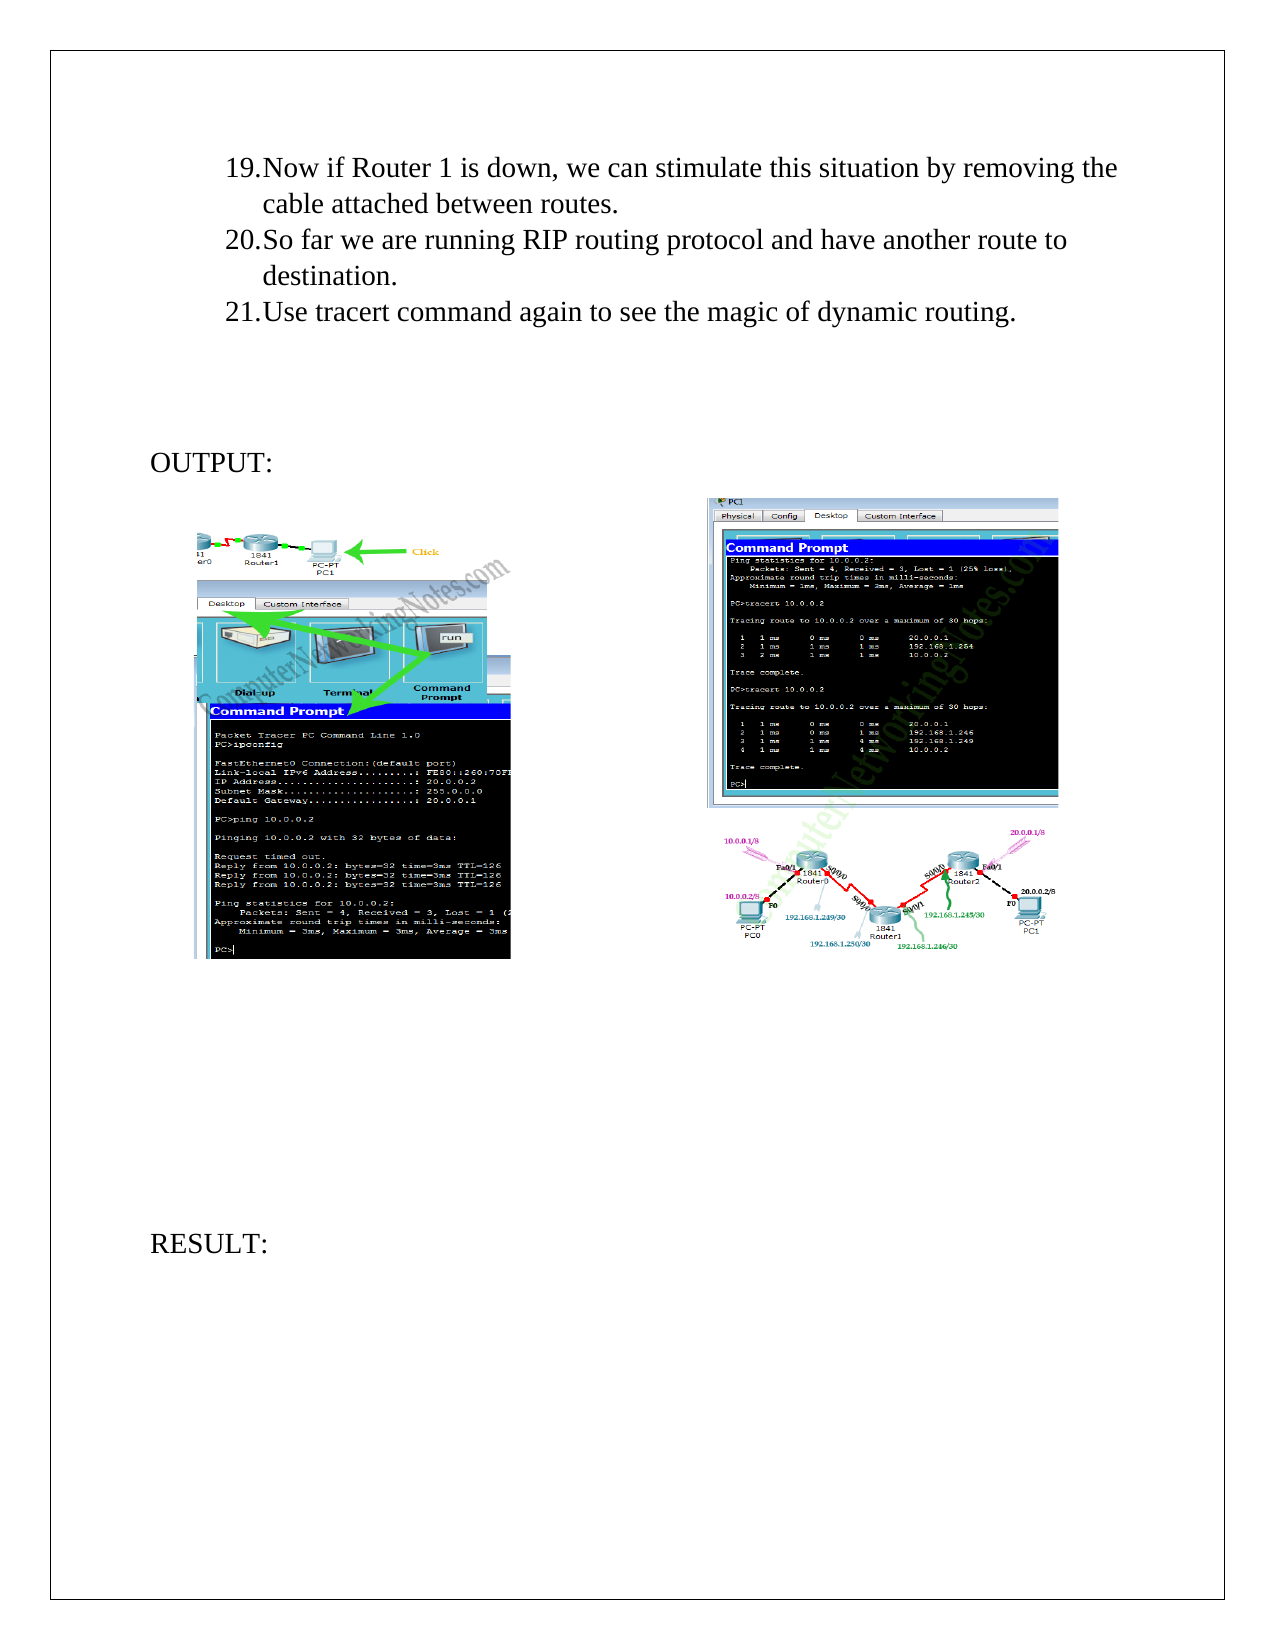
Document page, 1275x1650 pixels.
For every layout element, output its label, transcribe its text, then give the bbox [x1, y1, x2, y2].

list Now if Router 1 is down, we can stimulate this situation by removing the cable attached between routes. [225, 150, 1125, 220]
list So far we are running RIP routing protocol and have another route to destination. [225, 222, 1125, 292]
picture [193, 527, 511, 959]
list Use tracert command again to see the magic of dynamic routing. [225, 294, 1125, 328]
picture [707, 498, 1059, 959]
text RESULT: [150, 1226, 1125, 1260]
text OUTPUT: [150, 445, 1125, 479]
